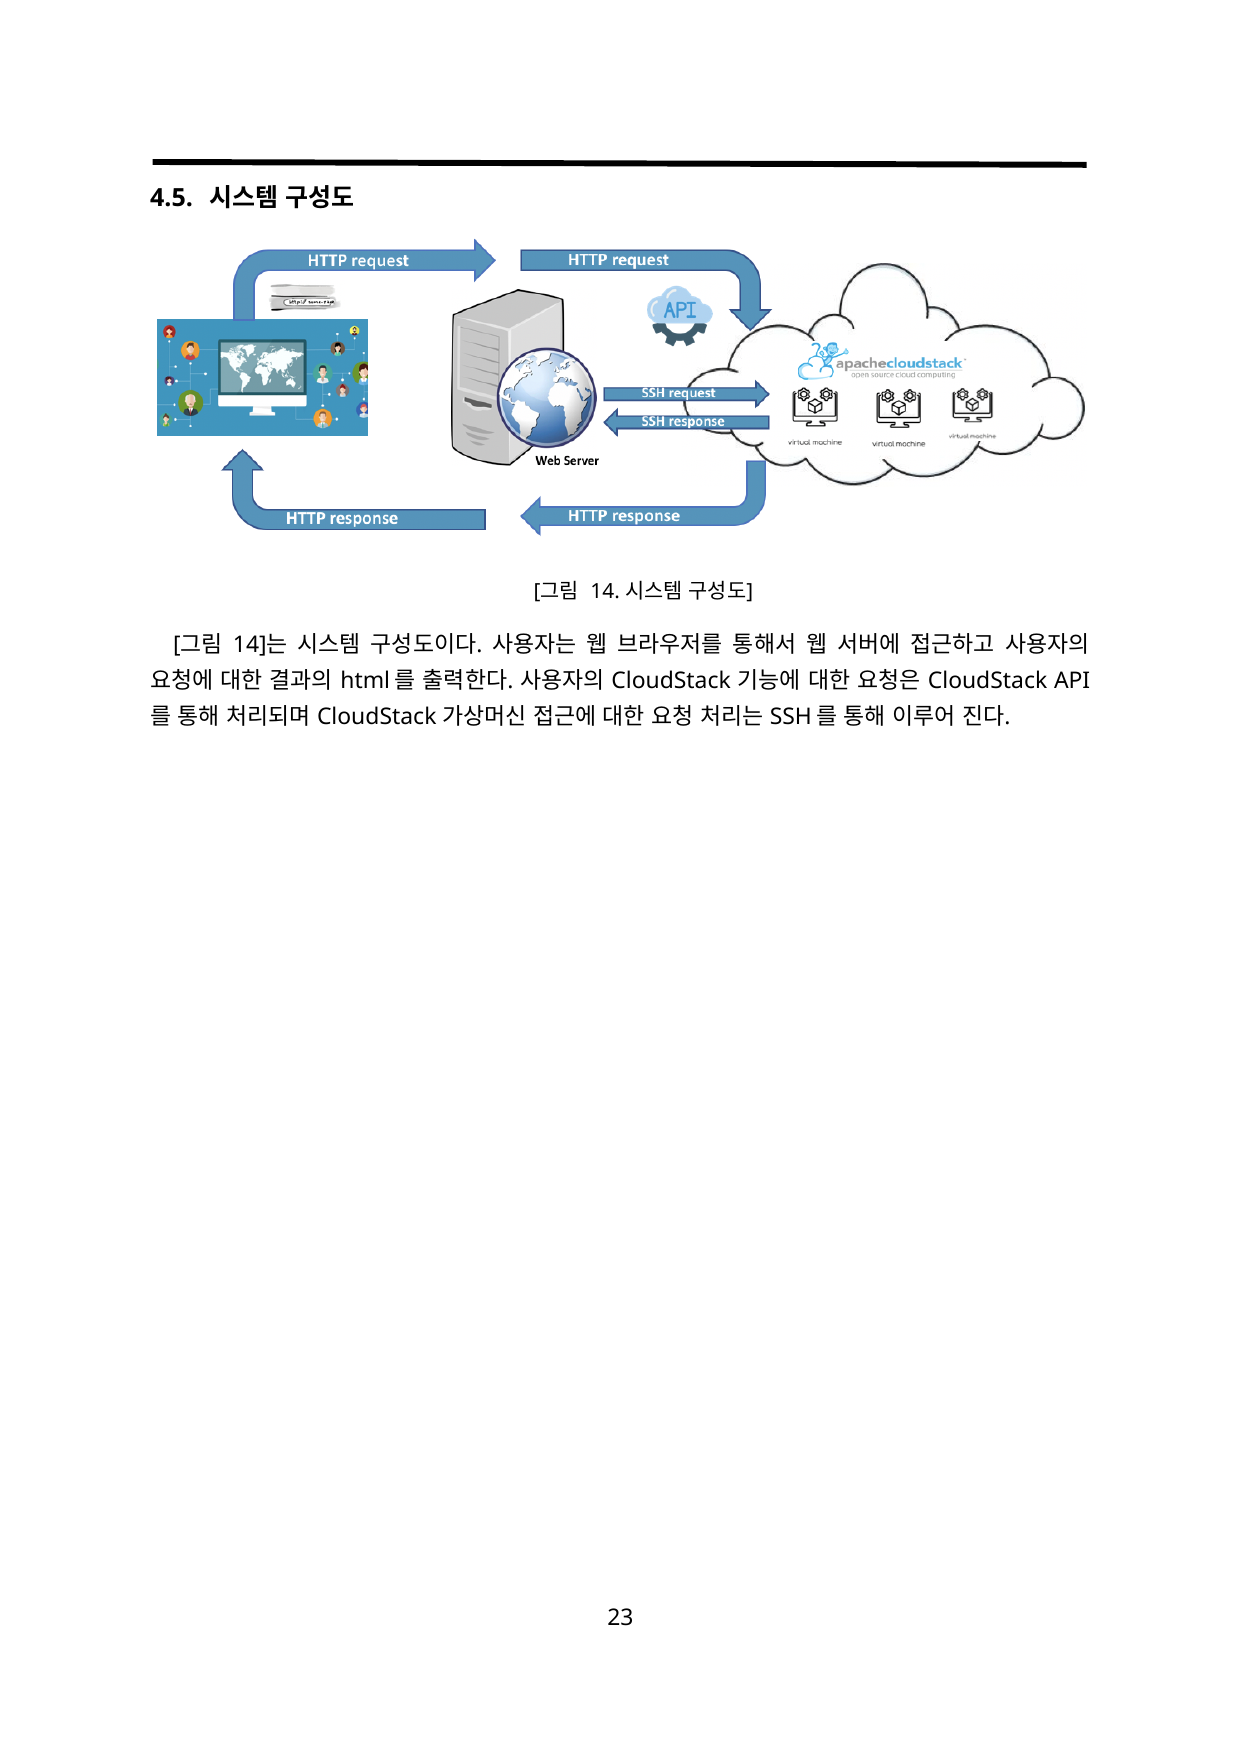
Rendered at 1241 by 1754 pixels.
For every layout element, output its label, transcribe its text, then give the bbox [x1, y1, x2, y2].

text [그림 14. 시스템 구성도] [196, 574, 1090, 605]
subtitle 시스템 구성도 [150, 177, 1090, 213]
text [그림 14]는 시스템 구성도이다. 사용자는 웹 브라우저를 통해서 웹 서버에 접근하고 사용자의 요청에 대한 결과의 html를 출력한다. 사용자의 CloudStack 기능에 대한 요청은 CloudStack API를 통해 처리되며 CloudStack 가상머신 접근에 대한 요청 처리는 SSH를 통해 이루어 진다. [150, 626, 1090, 731]
picture [150, 232, 1091, 556]
